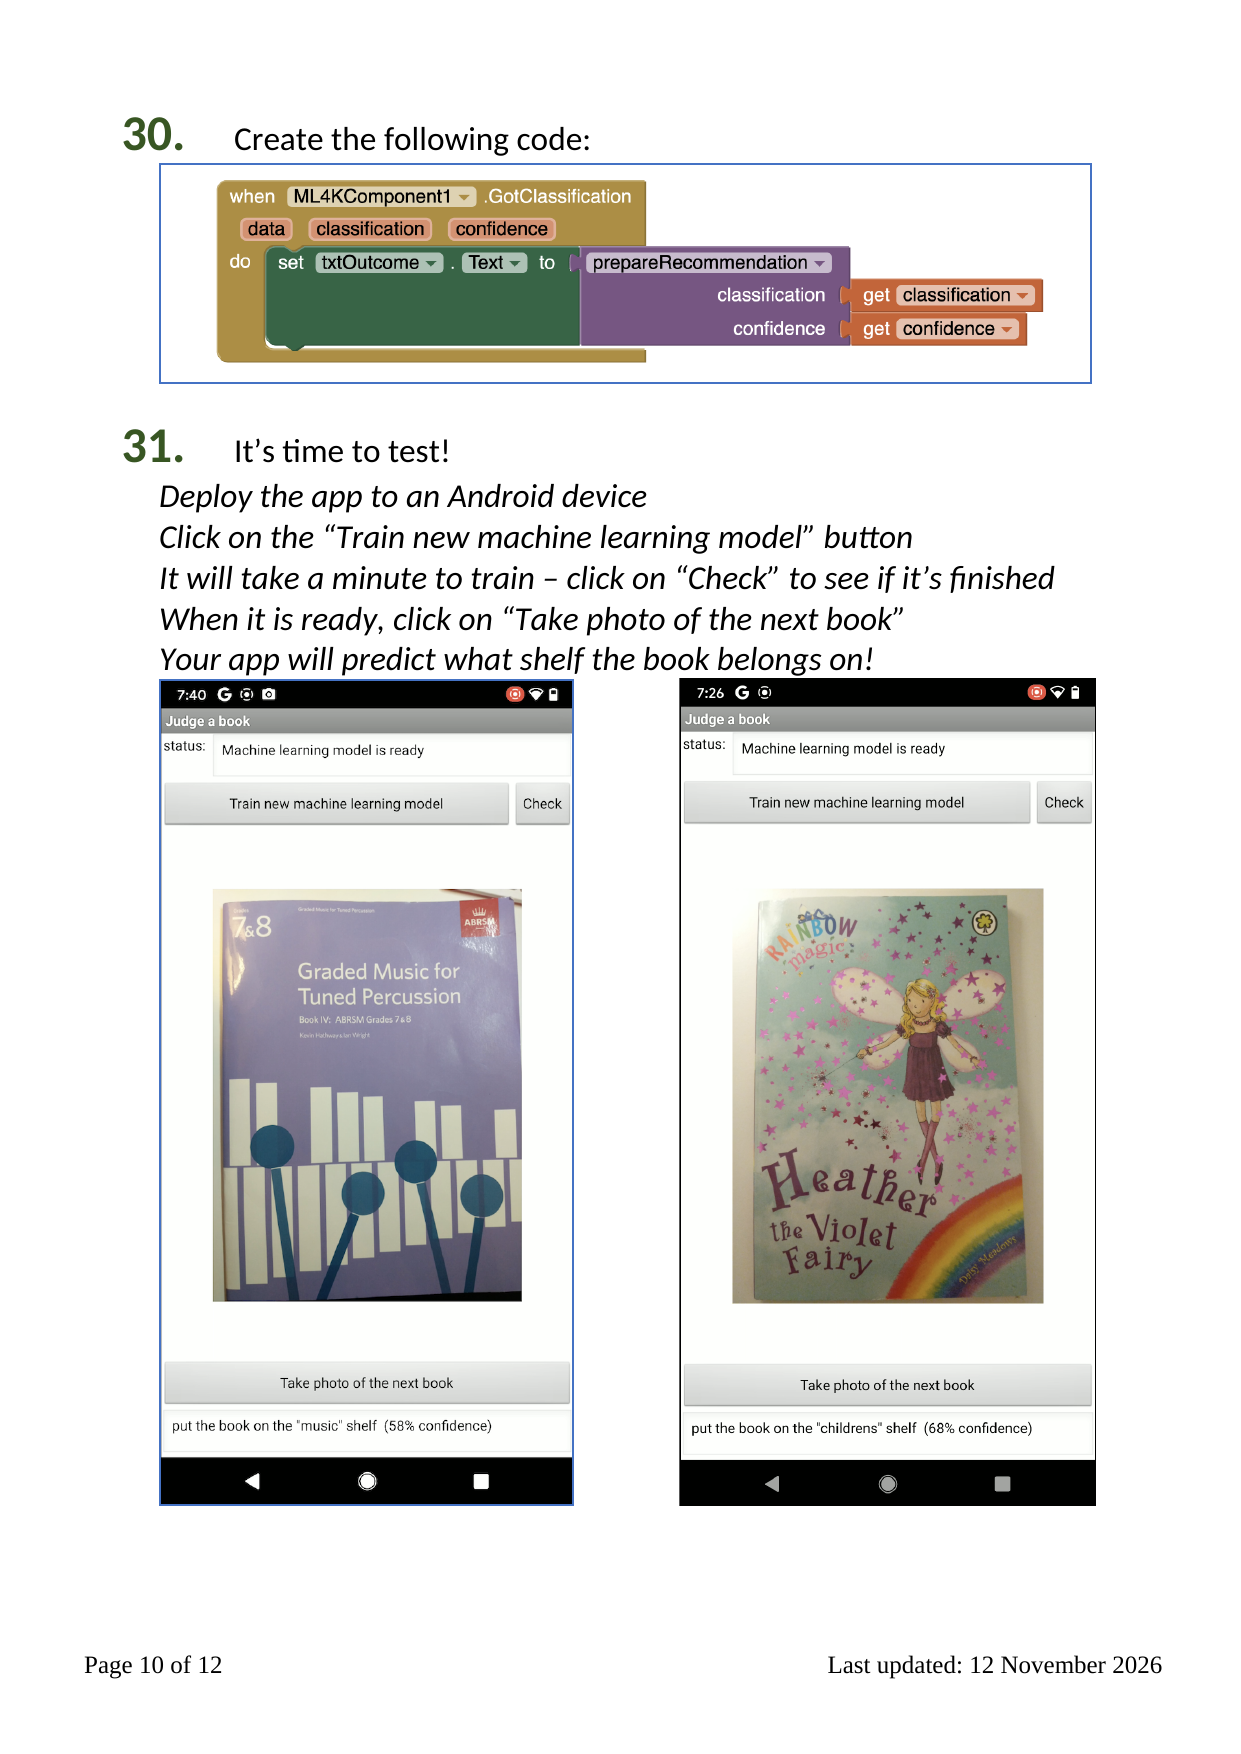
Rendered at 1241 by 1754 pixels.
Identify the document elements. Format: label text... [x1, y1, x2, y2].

picture [161, 681, 572, 1504]
picture [161, 165, 1090, 382]
picture [679, 678, 1096, 1506]
